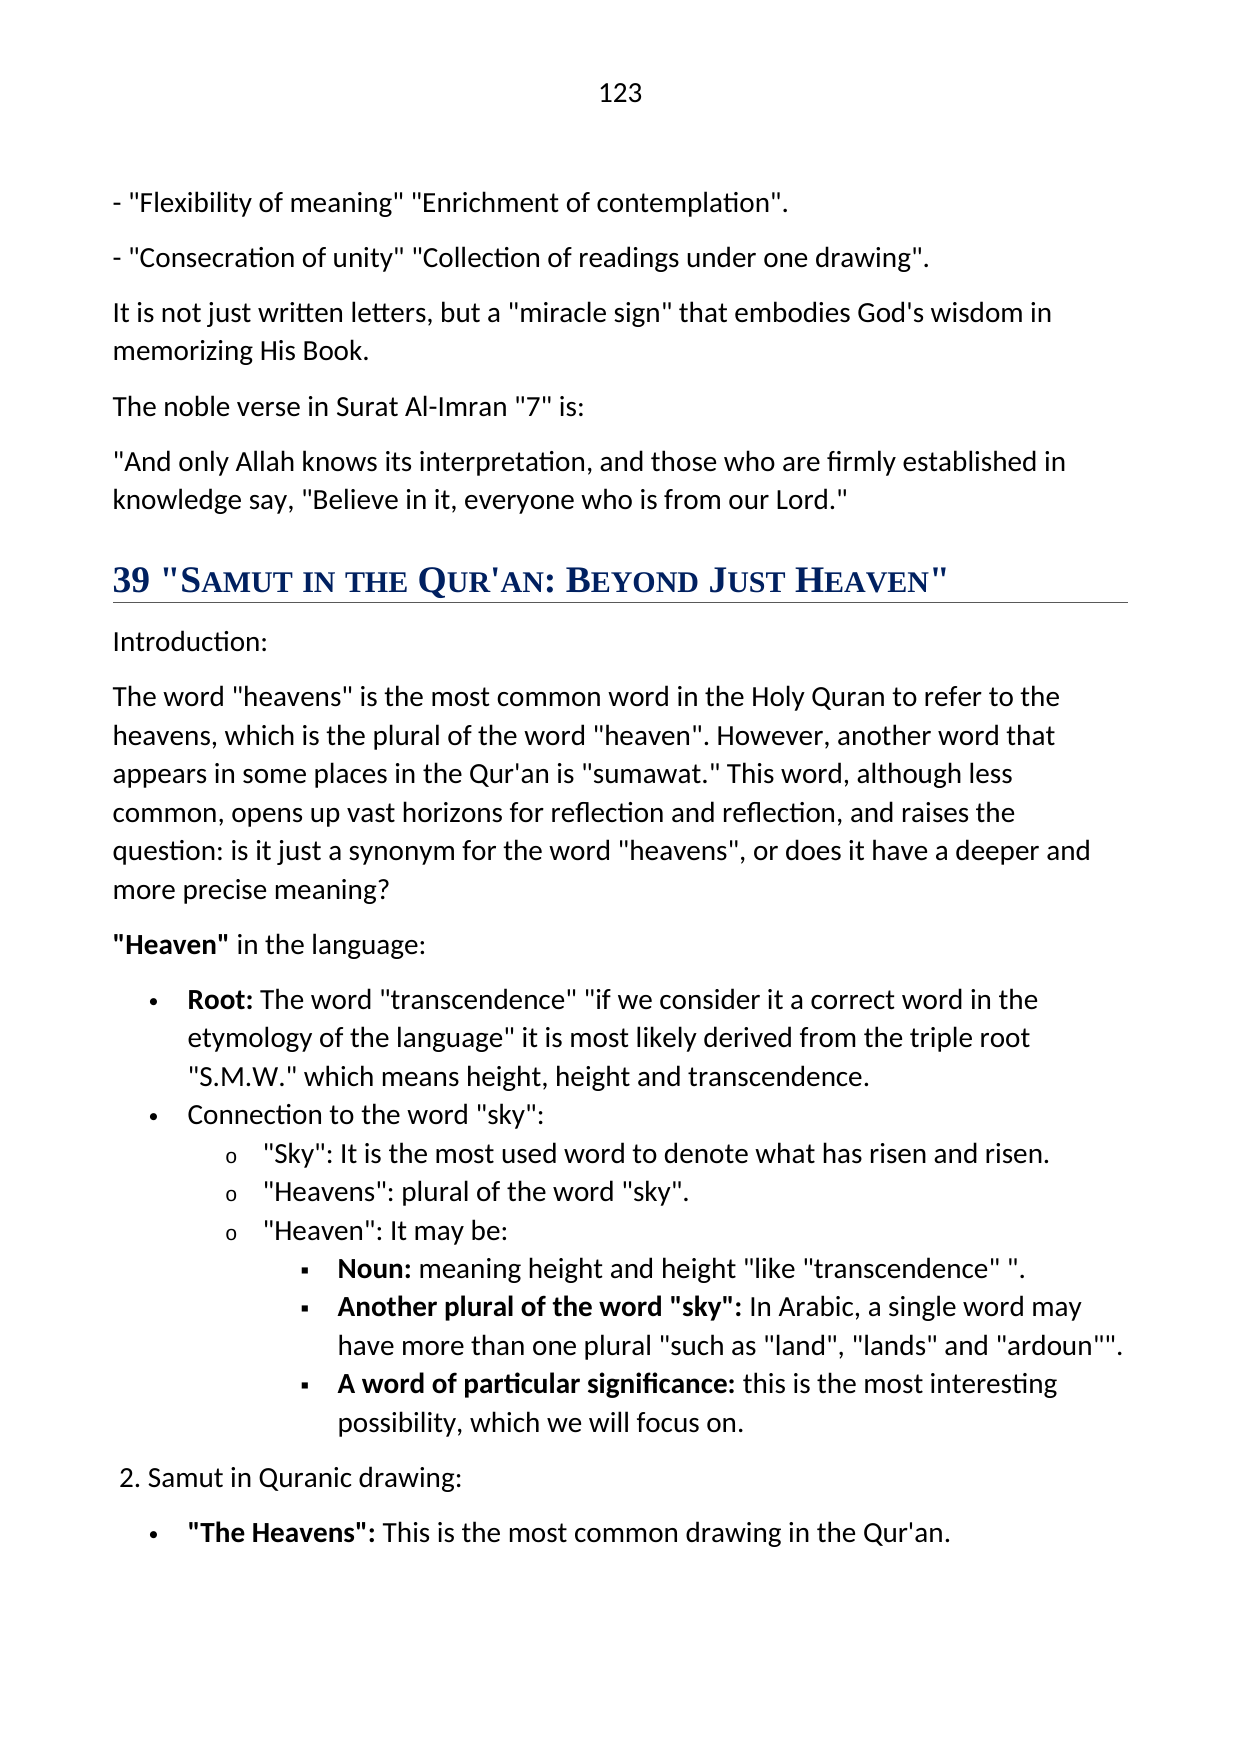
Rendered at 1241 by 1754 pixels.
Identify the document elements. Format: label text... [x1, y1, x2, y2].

list "The Heavens": This is the most common drawing in the Qur'an. [150, 1514, 1128, 1549]
text - "Flexibility of meaning" "Enrichment of contemplation". [112, 184, 1128, 219]
text It is not just written letters, but a "miracle sign" that embodies God's wisdom in memorizing His Book. [112, 294, 1128, 368]
text 2. Samut in Quranic drawing: [112, 1459, 1128, 1494]
list Noun: meaning height and height "like "transcendence" ". [300, 1250, 1128, 1286]
text The noble verse in Surat Al-Imran "7" is: [112, 388, 1128, 423]
list Root: The word "transcendence" "if we consider it a correct word in the etymology of the language" it is most likely derived from the triple root "S.M.W." which means height, height and transcendence. [150, 981, 1128, 1093]
list "Sky": It is the most used word to denote what has risen and risen. [225, 1135, 1128, 1170]
text "Heaven" in the language: [112, 926, 1128, 961]
text "And only Allah knows its interpretation, and those who are firmly established in knowledge say, "Believe in it, everyone who is from our Lord." [112, 443, 1128, 517]
list "Heaven": It may be: [225, 1212, 1128, 1247]
text - "Consecration of unity" "Collection of readings under one drawing". [112, 239, 1128, 274]
subtitle "Samut in the Qur'an: Beyond Just Heaven" [112, 557, 1128, 603]
list A word of particular significance: this is the most interesting possibility, which we will focus on. [300, 1365, 1128, 1439]
text The word "heavens" is the most common word in the Holy Quran to refer to the heavens, which is the plural of the word "heaven". However, another word that appears in some places in the Qur'an is "sumawat." This word, although less common, opens up vast horizons for reflection and reflection, and raises the question: is it just a synonym for the word "heavens", or does it have a deeper and more precise meaning? [112, 678, 1128, 906]
list Another plural of the word "sky": In Arabic, a single word may have more than one plural "such as "land", "lands" and "ardoun"". [300, 1288, 1128, 1362]
list "Heavens": plural of the word "sky". [225, 1173, 1128, 1209]
list Connection to the word "sky": [150, 1096, 1128, 1132]
text Introduction: [112, 623, 1128, 659]
